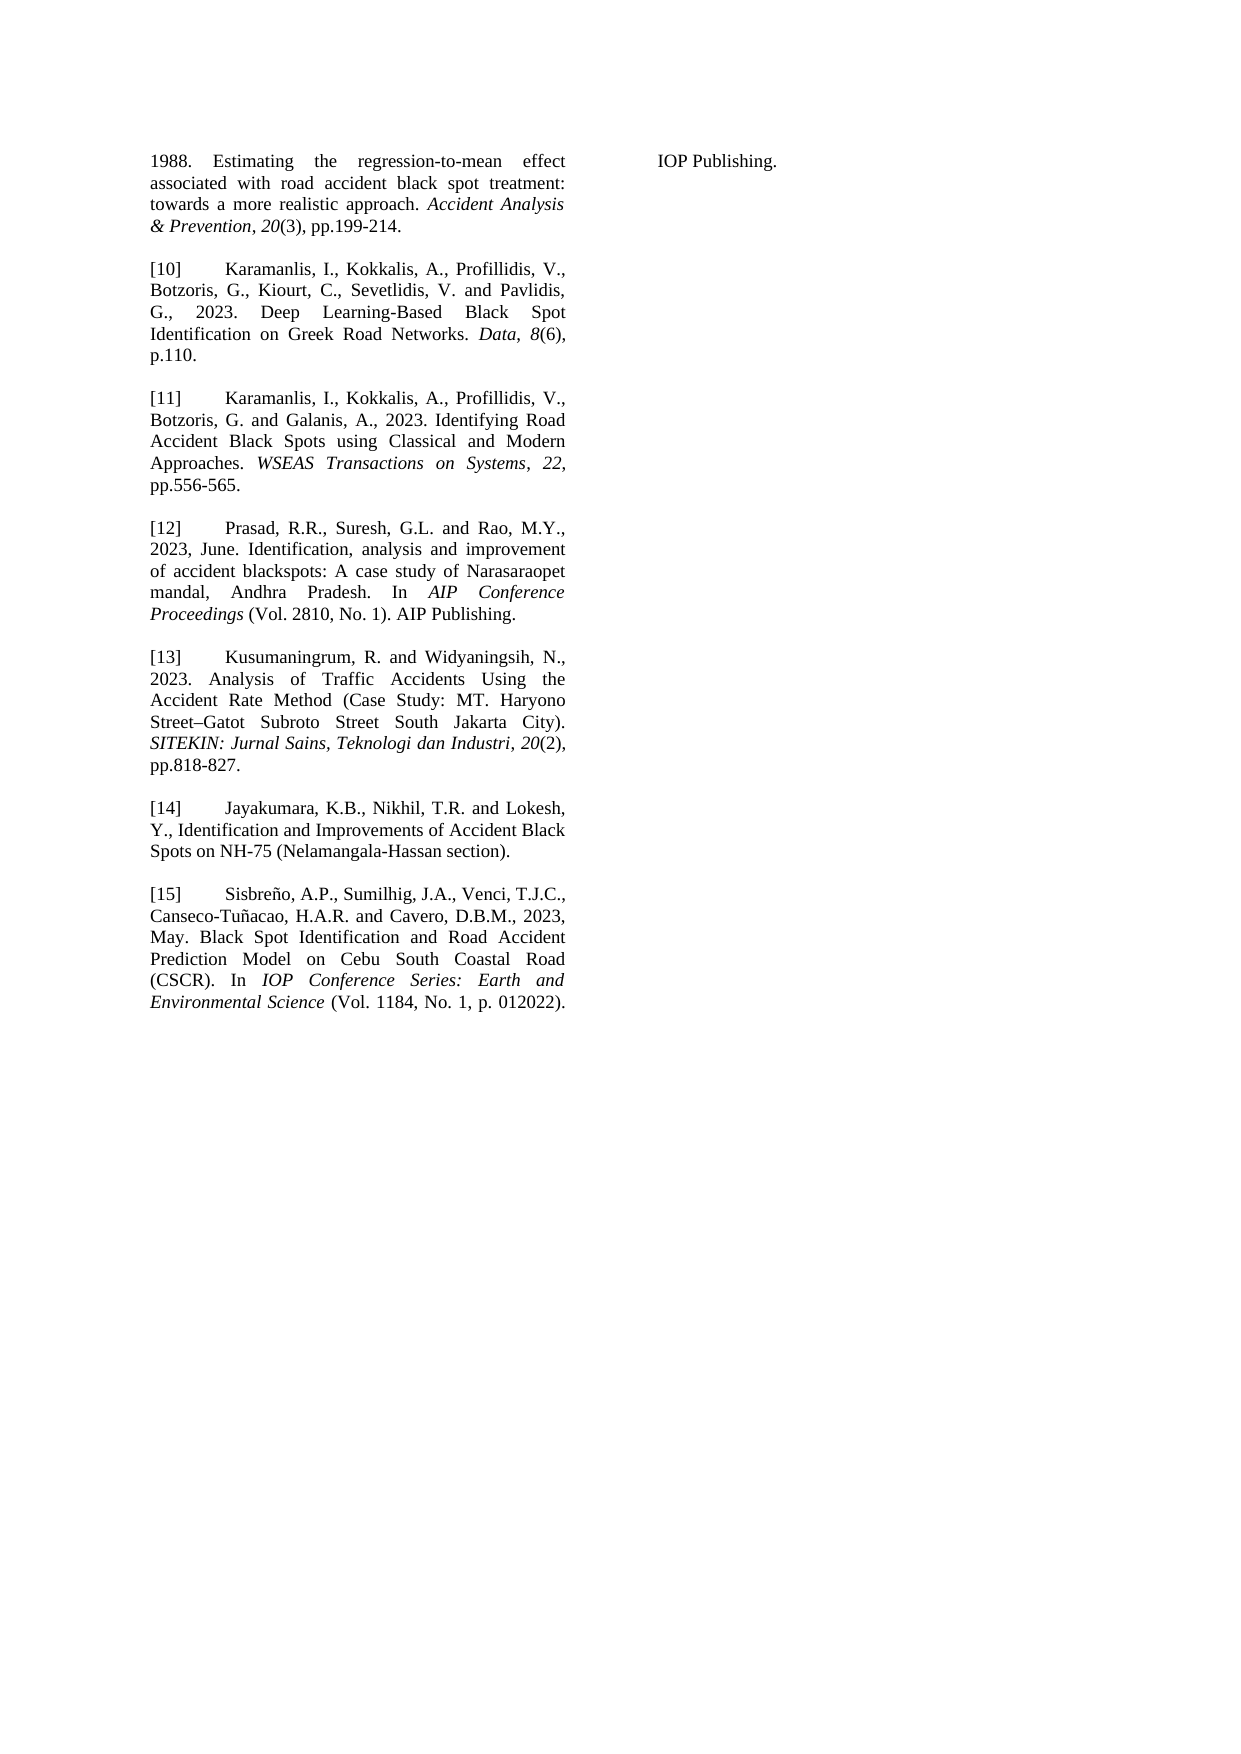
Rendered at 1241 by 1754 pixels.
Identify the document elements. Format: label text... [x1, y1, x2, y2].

text [11] Karamanlis, I., Kokkalis, A., Profillidis, V., Botzoris, G. and Galanis, A., 2023. Identifying Road Accident Black Spots using Classical and Modern Approaches. WSEAS Transactions on Systems, 22, pp.556-565. [150, 387, 566, 495]
text [14] Jayakumara, K.B., Nikhil, T.R. and Lokesh, Y., Identification and Improvements of Accident Black Spots on NH-75 (Nelamangala-Hassan section). [150, 797, 566, 862]
text [10] Karamanlis, I., Kokkalis, A., Profillidis, V., Botzoris, G., Kiourt, C., Sevetlidis, V. and Pavlidis, G., 2023. Deep Learning-Based Black Spot Identification on Greek Road Networks. Data, 8(6), p.110. [150, 258, 566, 366]
text [13] Kusumaningrum, R. and Widyaningsih, N., 2023. Analysis of Traffic Accidents Using the Accident Rate Method (Case Study: MT. Haryono Street–Gatot Subroto Street South Jakarta City). SITEKIN: Jurnal Sains, Teknologi dan Industri, 20(2), pp.818-827. [150, 646, 566, 775]
text [12] Prasad, R.R., Suresh, G.L. and Rao, M.Y., 2023, June. Identification, analysis and improvement of accident blackspots: A case study of Narasaraopet mandal, Andhra Pradesh. In AIP Conference Proceedings (Vol. 2810, No. 1). AIP Publishing. [150, 517, 566, 624]
text [15] Sisbreño, A.P., Sumilhig, J.A., Venci, T.J.C., Canseco-Tuñacao, H.A.R. and Cavero, D.B.M., 2023, May. Black Spot Identification and Road Accident Prediction Model on Cebu South Coastal Road (CSCR). In IOP Conference Series: Earth and Environmental Science (Vol. 1184, No. 1, p. 012022). IOP Publishing. [150, 883, 566, 1012]
